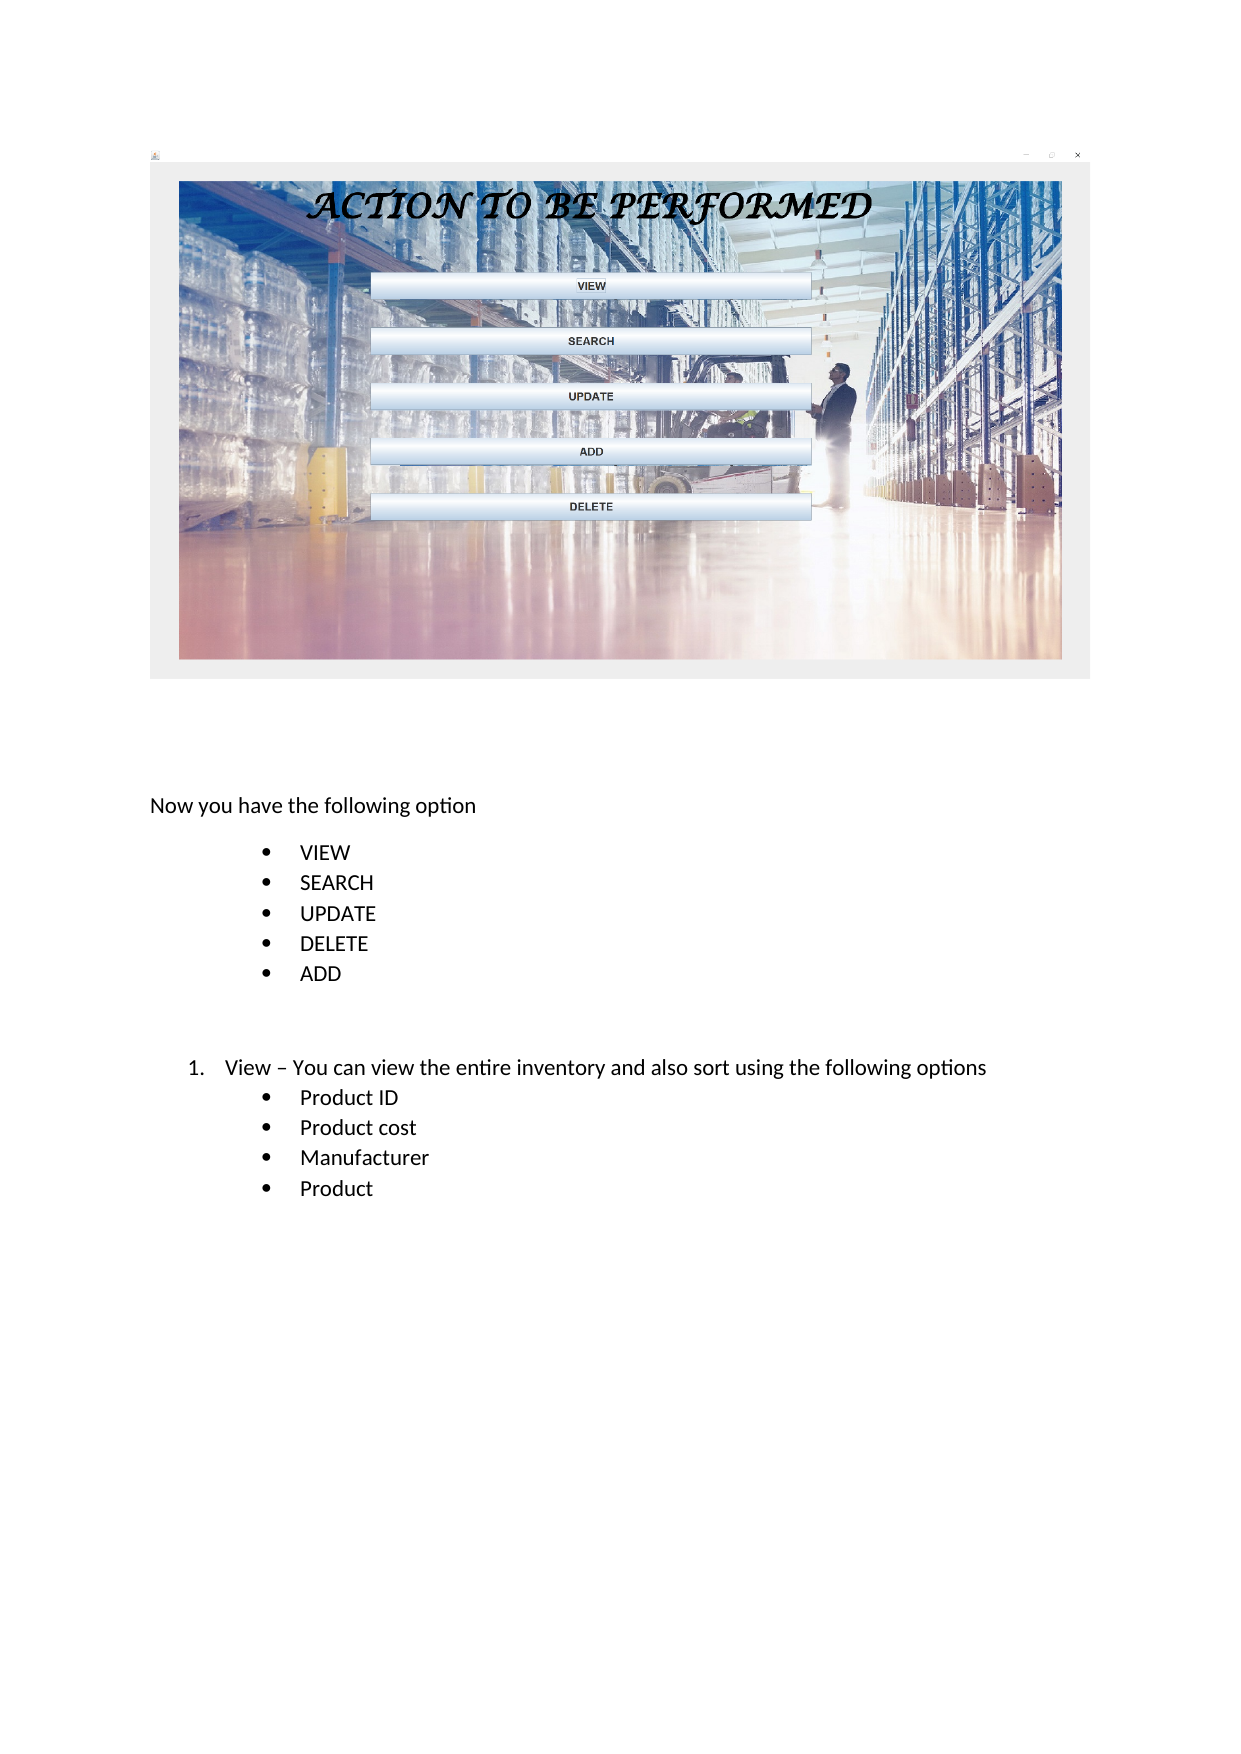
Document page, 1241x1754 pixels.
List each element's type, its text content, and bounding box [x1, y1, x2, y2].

picture [150, 150, 1091, 679]
list UPDATE [262, 899, 1090, 927]
list ADD [262, 959, 1090, 987]
list Product ID [262, 1083, 1090, 1111]
list View – You can view the entire inventory and also sort using the following options [187, 1053, 1090, 1081]
list Product [262, 1174, 1090, 1202]
list Product cost [262, 1113, 1090, 1141]
list DELETE [262, 929, 1090, 957]
list VIEW [262, 838, 1090, 866]
list Manufacturer [262, 1143, 1090, 1172]
list SEARCH [262, 868, 1090, 897]
text Now you have the following option [150, 791, 1090, 819]
